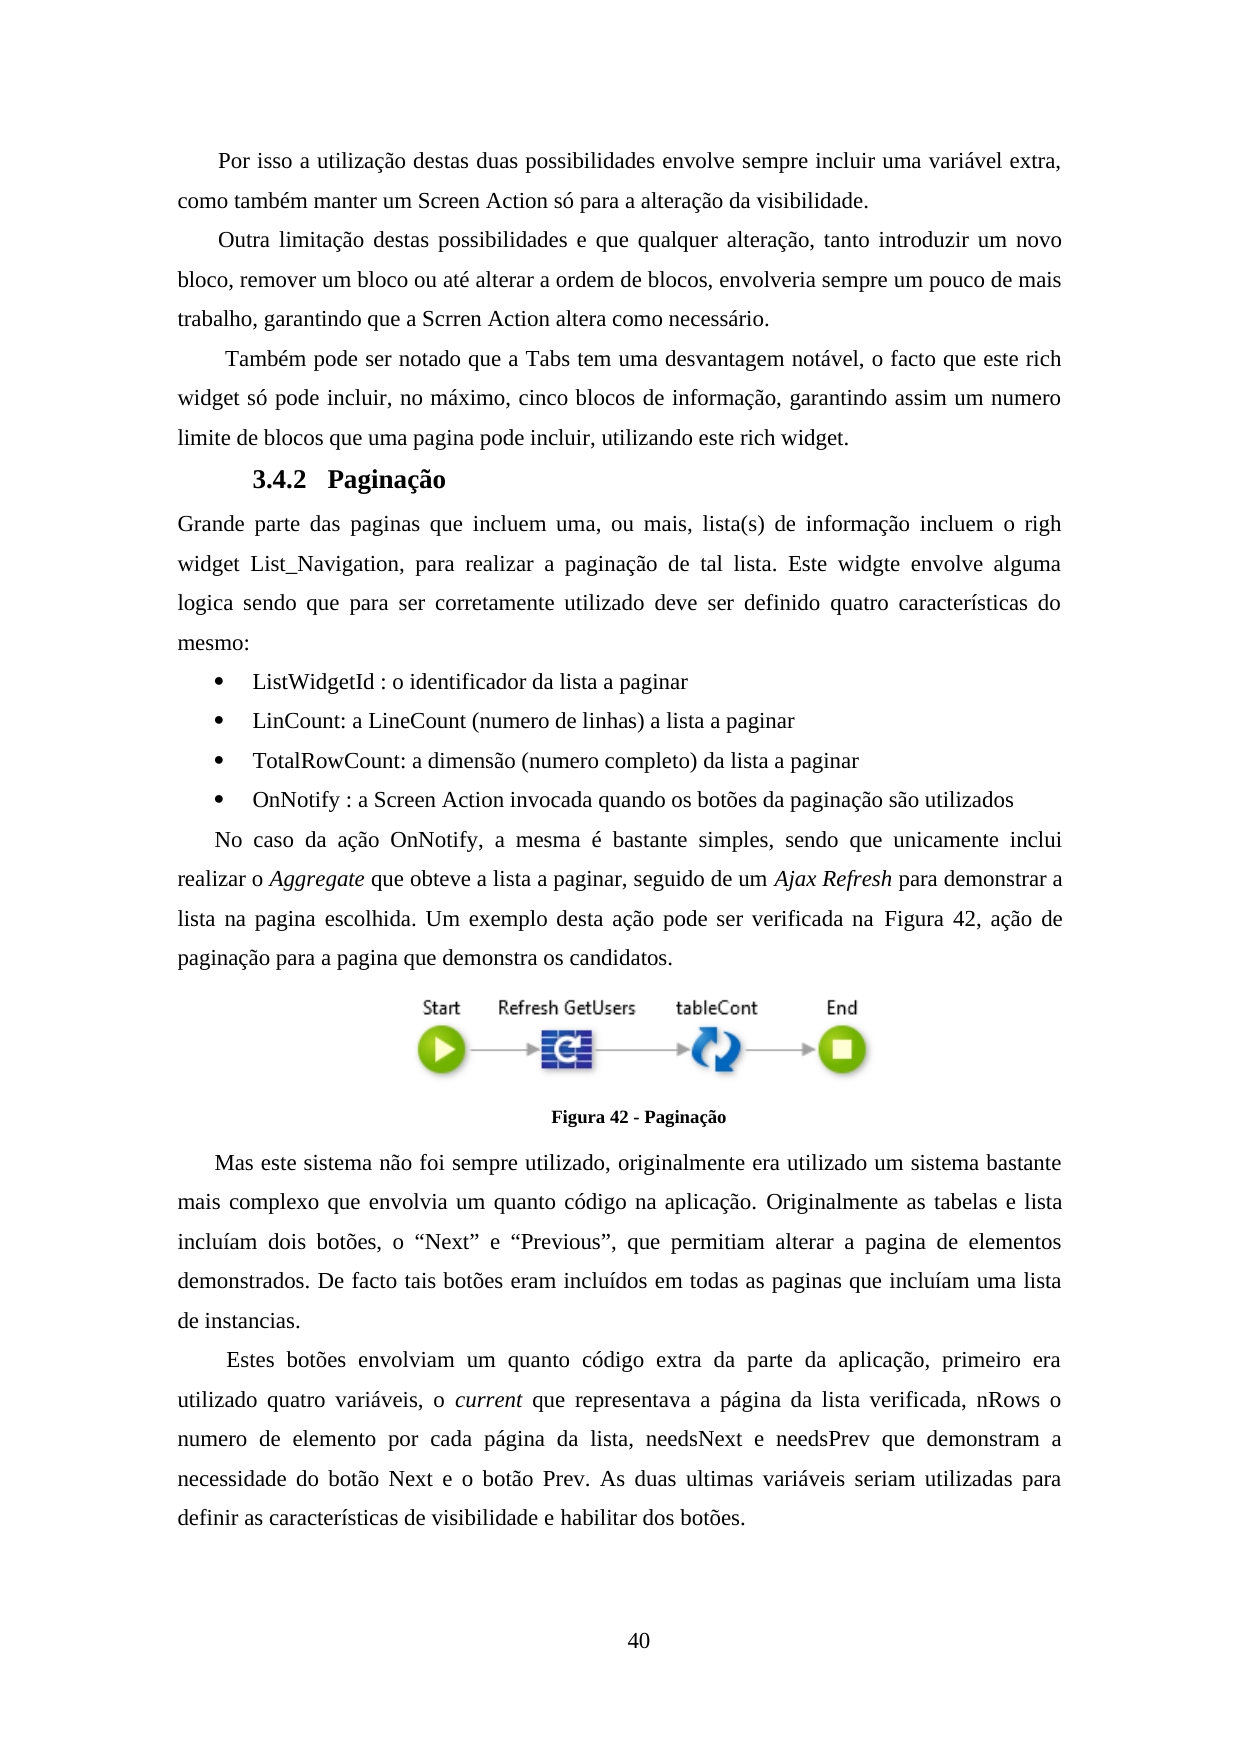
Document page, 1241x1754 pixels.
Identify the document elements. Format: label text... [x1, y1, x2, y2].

text No caso da ação OnNotify, a mesma é bastante simples, sendo que unicamente inclui realizar o Aggregate que obteve a lista a paginar, seguido de um Ajax Refresh para demonstrar a lista na pagina escolhida. Um exemplo desta ação pode ser verificada na Figura 42, ação de paginação para a pagina que demonstra os candidatos. [177, 826, 1063, 971]
text Estes botões envolviam um quanto código extra da parte da aplicação, primeiro era utilizado quatro variáveis, o current que representava a página da lista verificada, nRows o numero de elemento por cada página da lista, needsNext e needsPrev que demonstram a necessidade do botão Next e o botão Prev. As duas ultimas variáveis seriam utilizadas para definir as características de visibilidade e habilitar dos botões. [177, 1346, 1063, 1530]
text Mas este sistema não foi sempre utilizado, originalmente era utilizado um sistema bastante mais complexo que envolvia um quanto código na aplicação. Originalmente as tabelas e lista incluíam dois botões, o “Next” e “Previous”, que permitiam alterar a pagina de elementos demonstrados. De facto tais botões eram incluídos em todas as paginas que incluíam uma lista de instancias. [177, 1149, 1063, 1333]
text Grande parte das paginas que incluem uma, ou mais, lista(s) de informação incluem o righ widget List_Navigation, para realizar a paginação de tal lista. Este widgte envolve alguma logica sendo que para ser corretamente utilizado deve ser definido quatro características do mesmo: [177, 510, 1063, 655]
list Paginação [252, 463, 1063, 494]
picture [398, 983, 880, 1094]
list LinCount: a LineCount (numero de linhas) a lista a paginar [215, 707, 1063, 734]
text Por isso a utilização destas duas possibilidades envolve sempre incluir uma variável extra, como também manter um Screen Action só para a alteração da visibilidade. [177, 148, 1063, 213]
list OnNotify : a Screen Action invocada quando os botões da paginação são utilizados [215, 786, 1063, 813]
text Outra limitação destas possibilidades e que qualquer alteração, tanto introduzir um novo bloco, remover um bloco ou até alterar a ordem de blocos, envolveria sempre um pouco de mais trabalho, garantindo que a Scrren Action altera como necessário. [177, 227, 1063, 332]
list TotalRowCount: a dimensão (numero completo) da lista a paginar [215, 747, 1063, 773]
text Também pode ser notado que a Tabs tem uma desvantagem notável, o facto que este rich widget só pode incluir, no máximo, cinco blocos de informação, garantindo assim um numero limite de blocos que uma pagina pode incluir, utilizando este rich widget. [177, 345, 1063, 450]
list ListWidgetId : o identificador da lista a paginar [215, 668, 1063, 694]
text Figura 42 - Paginação [177, 1106, 1063, 1128]
